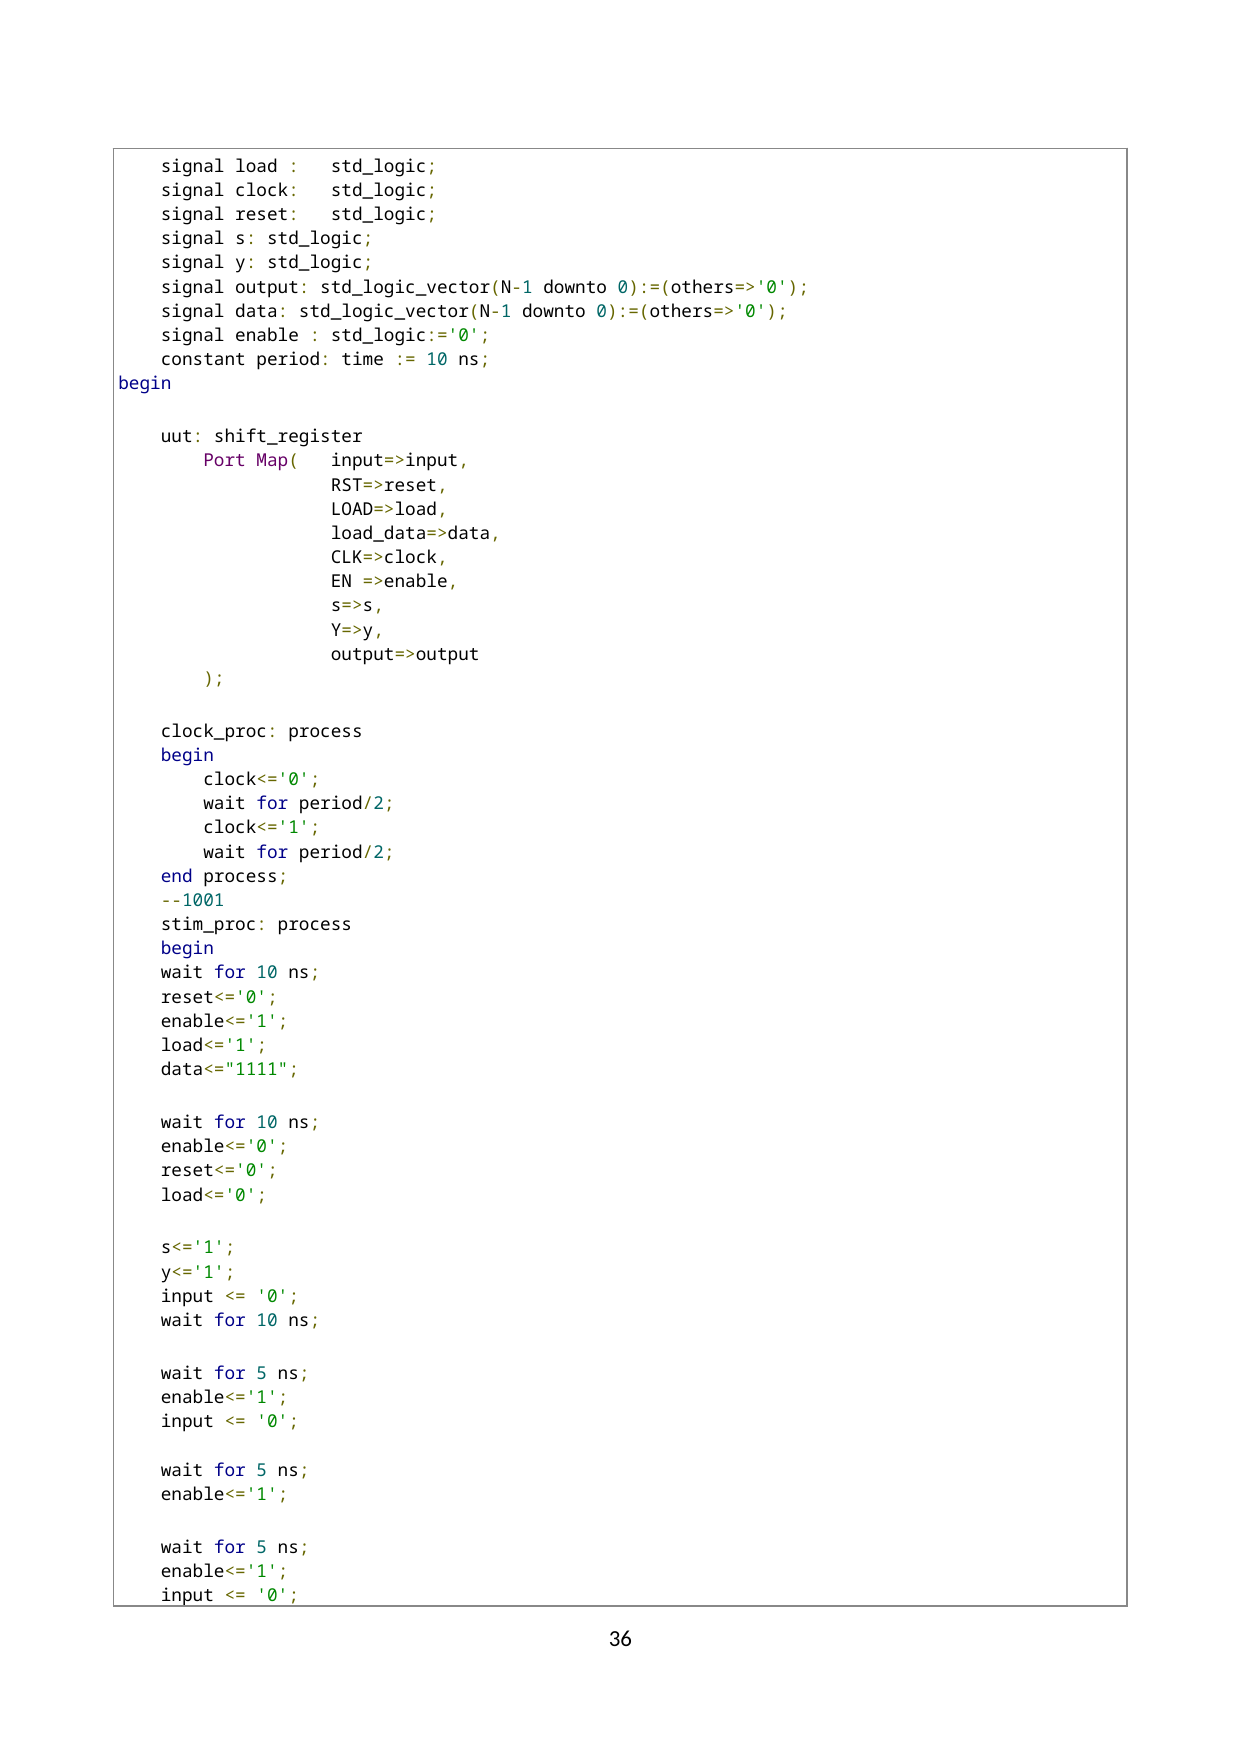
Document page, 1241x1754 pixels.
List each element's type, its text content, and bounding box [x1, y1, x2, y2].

text enable<='1'; [118, 1008, 1122, 1032]
text signal y: std_logic; [118, 250, 1122, 274]
text Port Map( input=>input, [118, 448, 1122, 472]
text enable<='1'; [118, 1558, 1122, 1582]
text enable<='1'; [118, 1481, 1122, 1505]
text clock<='0'; [118, 767, 1122, 791]
text wait for period/2; [118, 791, 1122, 815]
text begin [118, 936, 1122, 960]
text wait for period/2; [118, 839, 1122, 863]
text --1001 [118, 887, 1122, 912]
text wait for 10 ns; [118, 1307, 1122, 1332]
text CLK=>clock, [118, 544, 1122, 569]
text uut: shift_register [118, 424, 1122, 448]
text data<="1111"; [118, 1057, 1122, 1081]
text clock<='1'; [118, 815, 1122, 839]
text s=>s, [118, 593, 1122, 617]
text signal clock: std_logic; [118, 177, 1122, 202]
text begin [118, 371, 1122, 395]
text begin [118, 742, 1122, 767]
text input <= '0'; [118, 1582, 1122, 1605]
text stim_proc: process [118, 912, 1122, 936]
text wait for 5 ns; [118, 1457, 1122, 1481]
text wait for 10 ns; [118, 960, 1122, 984]
text s<='1'; [118, 1235, 1122, 1259]
text signal load : std_logic; [114, 149, 1126, 177]
text output=>output [118, 641, 1122, 665]
text load<='1'; [118, 1032, 1122, 1057]
text signal enable : std_logic:='0'; [118, 322, 1122, 347]
text reset<='0'; [118, 984, 1122, 1008]
text y<='1'; [118, 1259, 1122, 1283]
text input <= '0'; [118, 1409, 1122, 1433]
text reset<='0'; [118, 1158, 1122, 1182]
text load<='0'; [118, 1182, 1122, 1206]
text signal s: std_logic; [118, 226, 1122, 250]
text enable<='0'; [118, 1134, 1122, 1158]
text wait for 10 ns; [118, 1109, 1122, 1134]
text RST=>reset, [118, 472, 1122, 496]
text end process; [118, 863, 1122, 887]
text clock_proc: process [118, 718, 1122, 742]
text signal reset: std_logic; [118, 202, 1122, 226]
text ); [118, 665, 1122, 689]
text constant period: time := 10 ns; [118, 347, 1122, 371]
text enable<='1'; [118, 1384, 1122, 1409]
text Y=>y, [118, 617, 1122, 641]
text load_data=>data, [118, 520, 1122, 544]
text signal output: std_logic_vector(N-1 downto 0):=(others=>'0'); [118, 274, 1122, 298]
text input <= '0'; [118, 1283, 1122, 1307]
text LOAD=>load, [118, 496, 1122, 520]
text wait for 5 ns; [118, 1534, 1122, 1558]
text signal data: std_logic_vector(N-1 downto 0):=(others=>'0'); [118, 298, 1122, 322]
text wait for 5 ns; [118, 1360, 1122, 1384]
text EN =>enable, [118, 569, 1122, 593]
